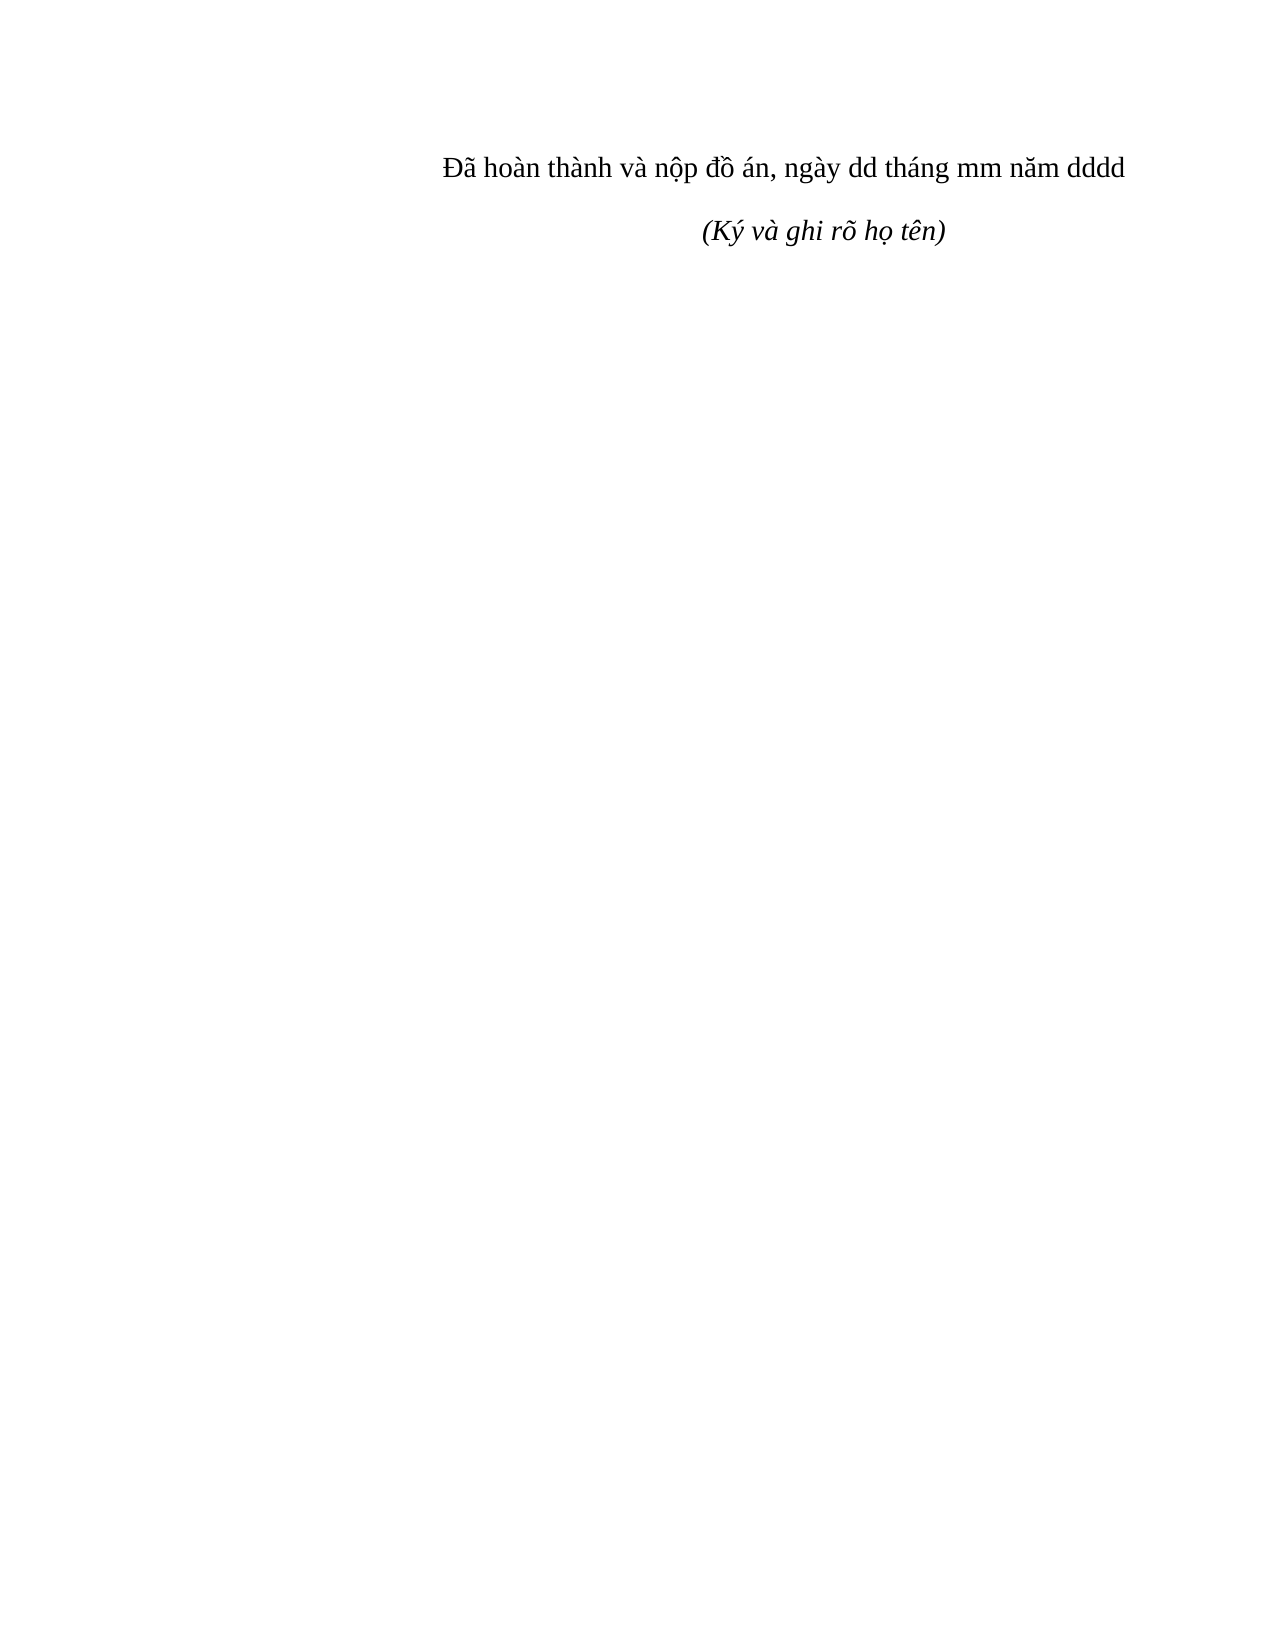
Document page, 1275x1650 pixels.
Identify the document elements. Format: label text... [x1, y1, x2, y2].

text Đã hoàn thành và nộp đồ án, ngày dd tháng mm năm dddd [150, 150, 1125, 183]
text (Ký và ghi rõ họ tên) [471, 213, 1125, 246]
